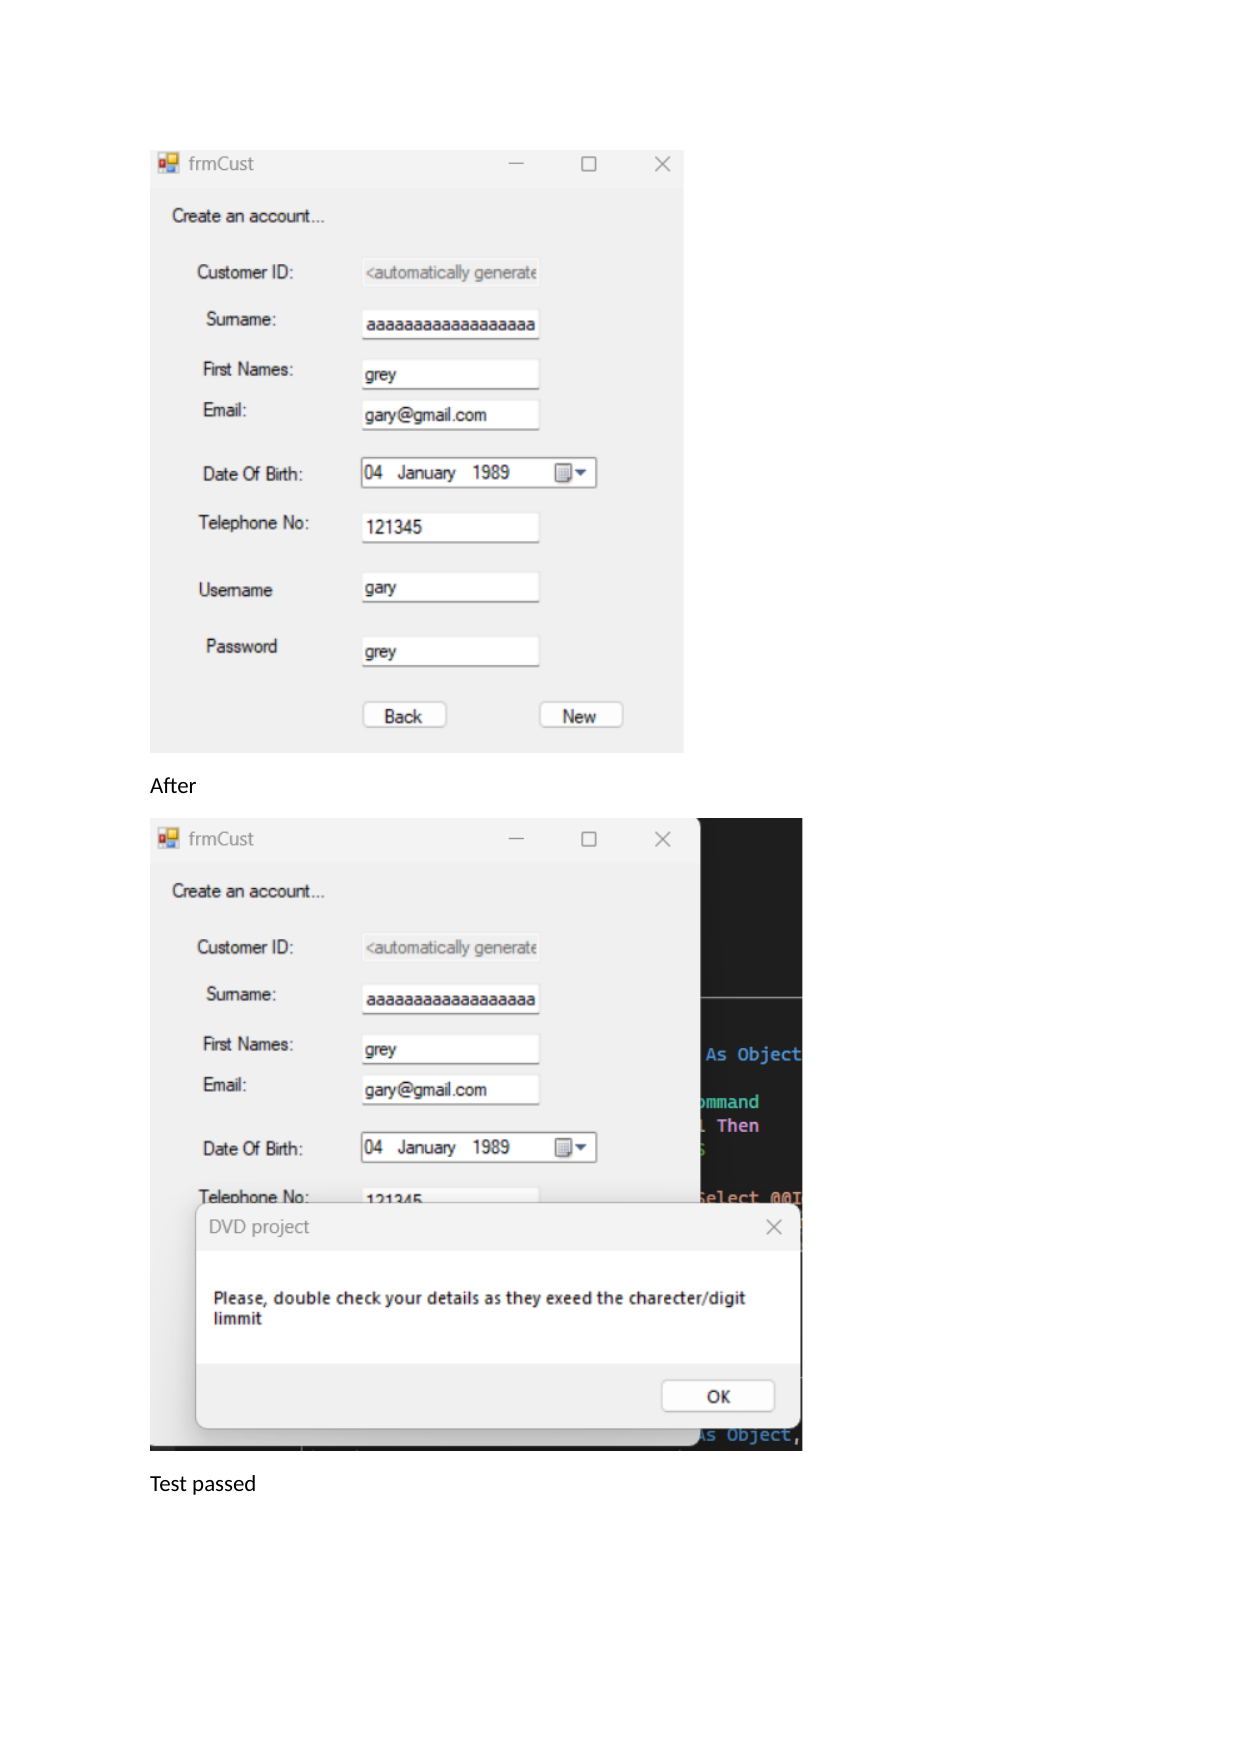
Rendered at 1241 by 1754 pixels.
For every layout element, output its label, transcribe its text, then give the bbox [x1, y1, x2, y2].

text Test passed [150, 1469, 1090, 1498]
picture [150, 818, 803, 1451]
picture [150, 150, 684, 753]
text After [150, 771, 1090, 799]
